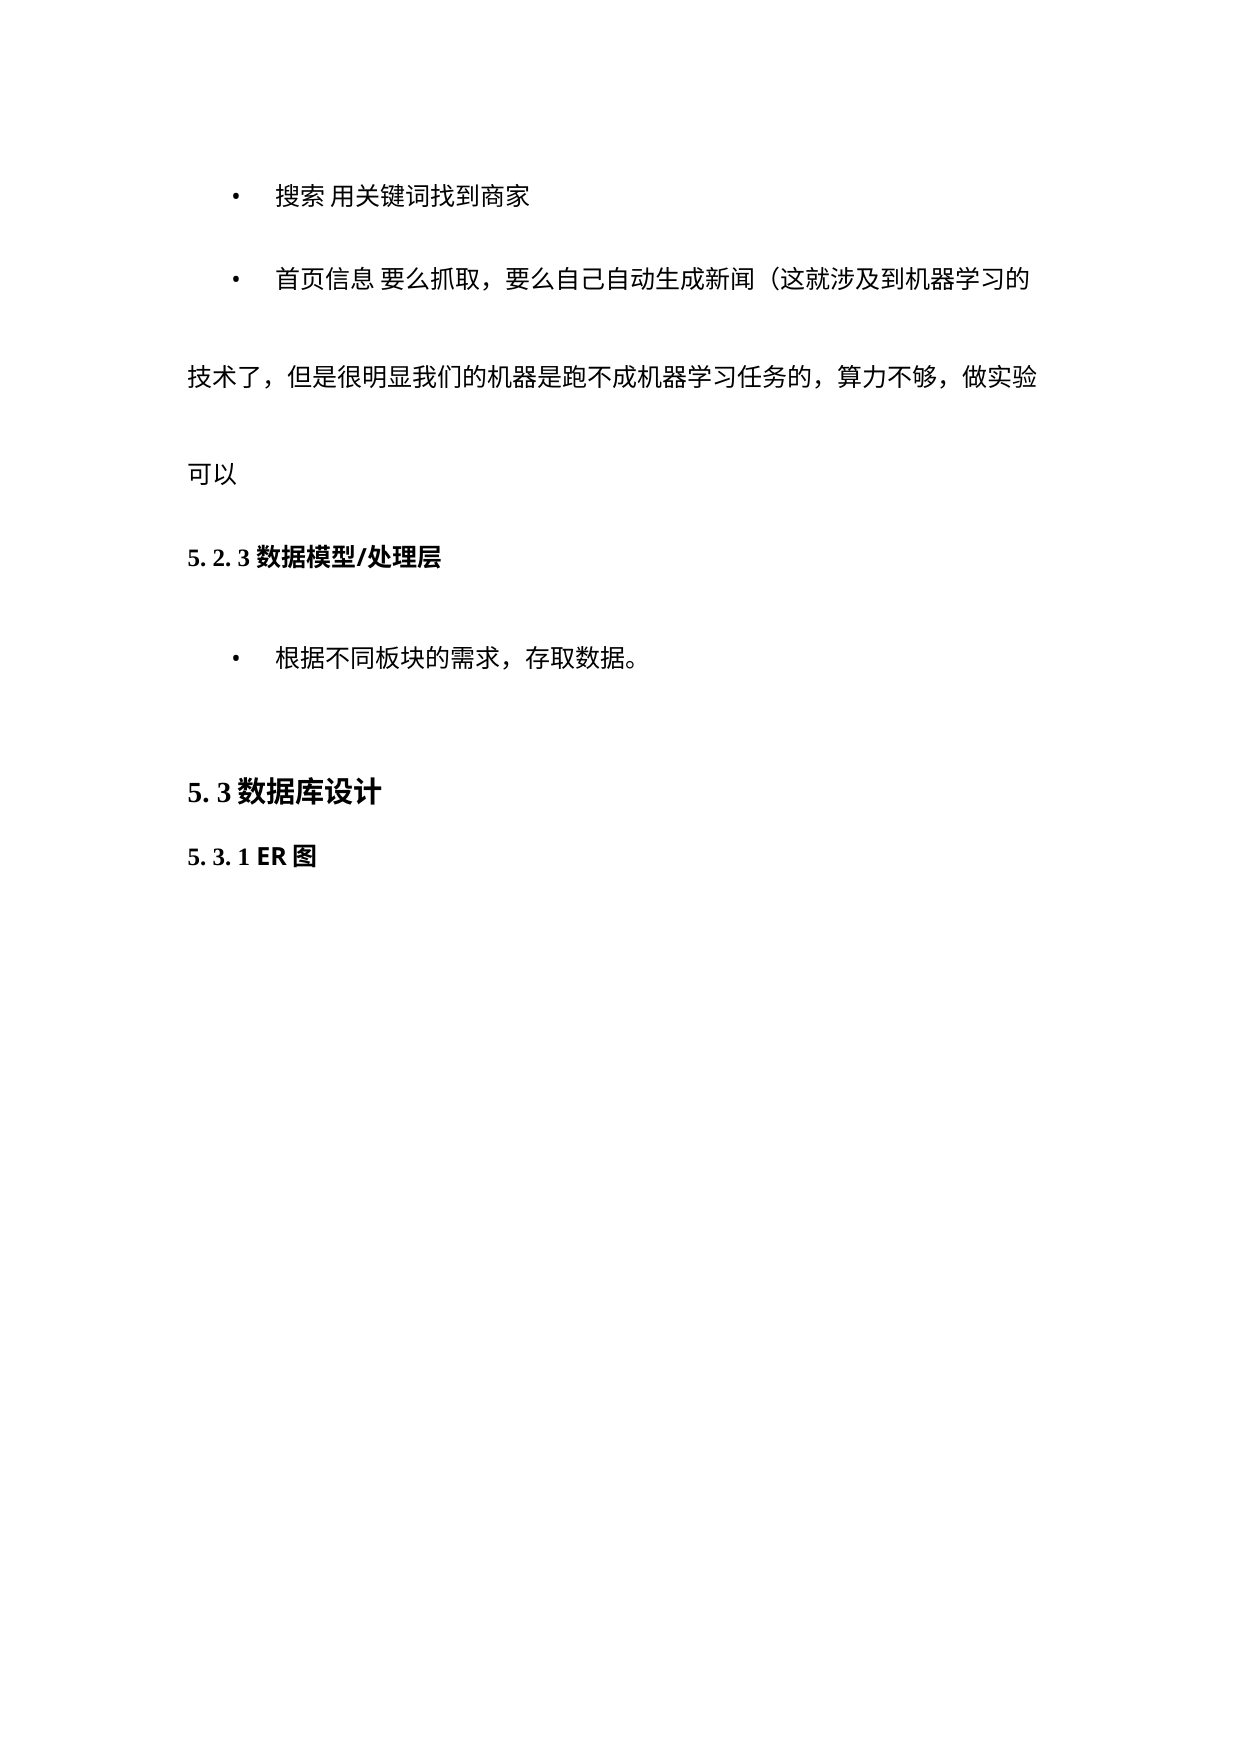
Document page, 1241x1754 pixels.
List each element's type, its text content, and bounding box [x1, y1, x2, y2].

text • 搜索 用关键词找到商家 [187, 162, 1053, 227]
text 5. 3数据库设计 [187, 757, 1053, 822]
text • 首页信息 要么抓取，要么自己自动生成新闻（这就涉及到机器学习的技术了，但是很明显我们的机器是跑不成机器学习任务的，算力不够，做实验可以 [187, 245, 1053, 505]
text • 根据不同板块的需求，存取数据。 [187, 624, 1053, 689]
text 5. 2. 3 数据模型/处理层 [187, 523, 1053, 588]
text 5. 3. 1 ER图 [187, 822, 1053, 887]
